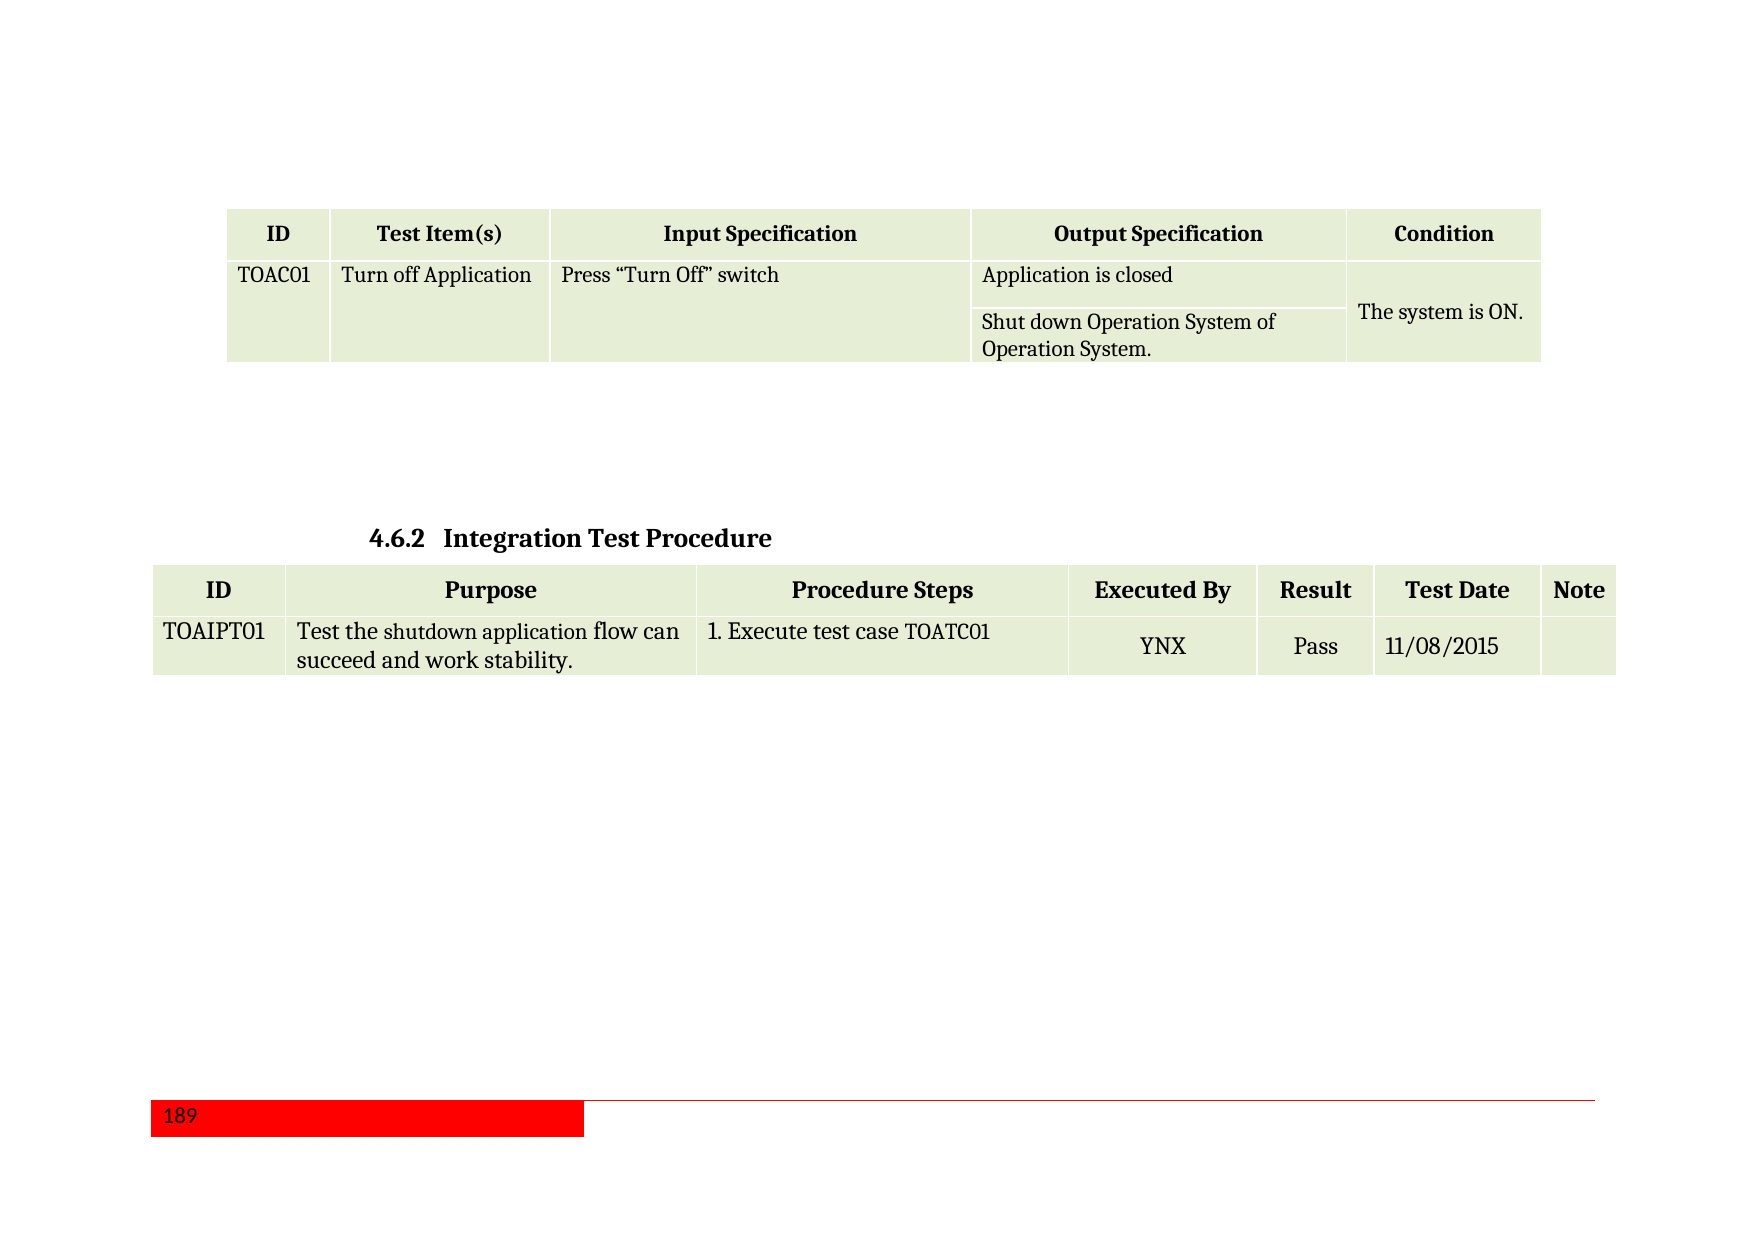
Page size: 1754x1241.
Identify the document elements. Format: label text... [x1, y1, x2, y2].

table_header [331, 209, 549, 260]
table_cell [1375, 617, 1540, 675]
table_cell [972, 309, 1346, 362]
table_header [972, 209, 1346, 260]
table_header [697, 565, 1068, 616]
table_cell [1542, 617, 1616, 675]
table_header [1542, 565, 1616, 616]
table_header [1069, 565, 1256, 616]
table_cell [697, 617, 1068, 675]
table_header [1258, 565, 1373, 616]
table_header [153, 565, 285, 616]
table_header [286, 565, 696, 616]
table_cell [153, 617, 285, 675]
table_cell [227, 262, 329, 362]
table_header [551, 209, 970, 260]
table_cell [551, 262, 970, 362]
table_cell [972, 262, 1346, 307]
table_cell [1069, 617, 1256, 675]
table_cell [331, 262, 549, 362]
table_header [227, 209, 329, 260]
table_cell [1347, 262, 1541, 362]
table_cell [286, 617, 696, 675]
subtitle Integration Test Procedure [369, 523, 1606, 554]
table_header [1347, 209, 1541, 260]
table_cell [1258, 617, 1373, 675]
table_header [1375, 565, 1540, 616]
